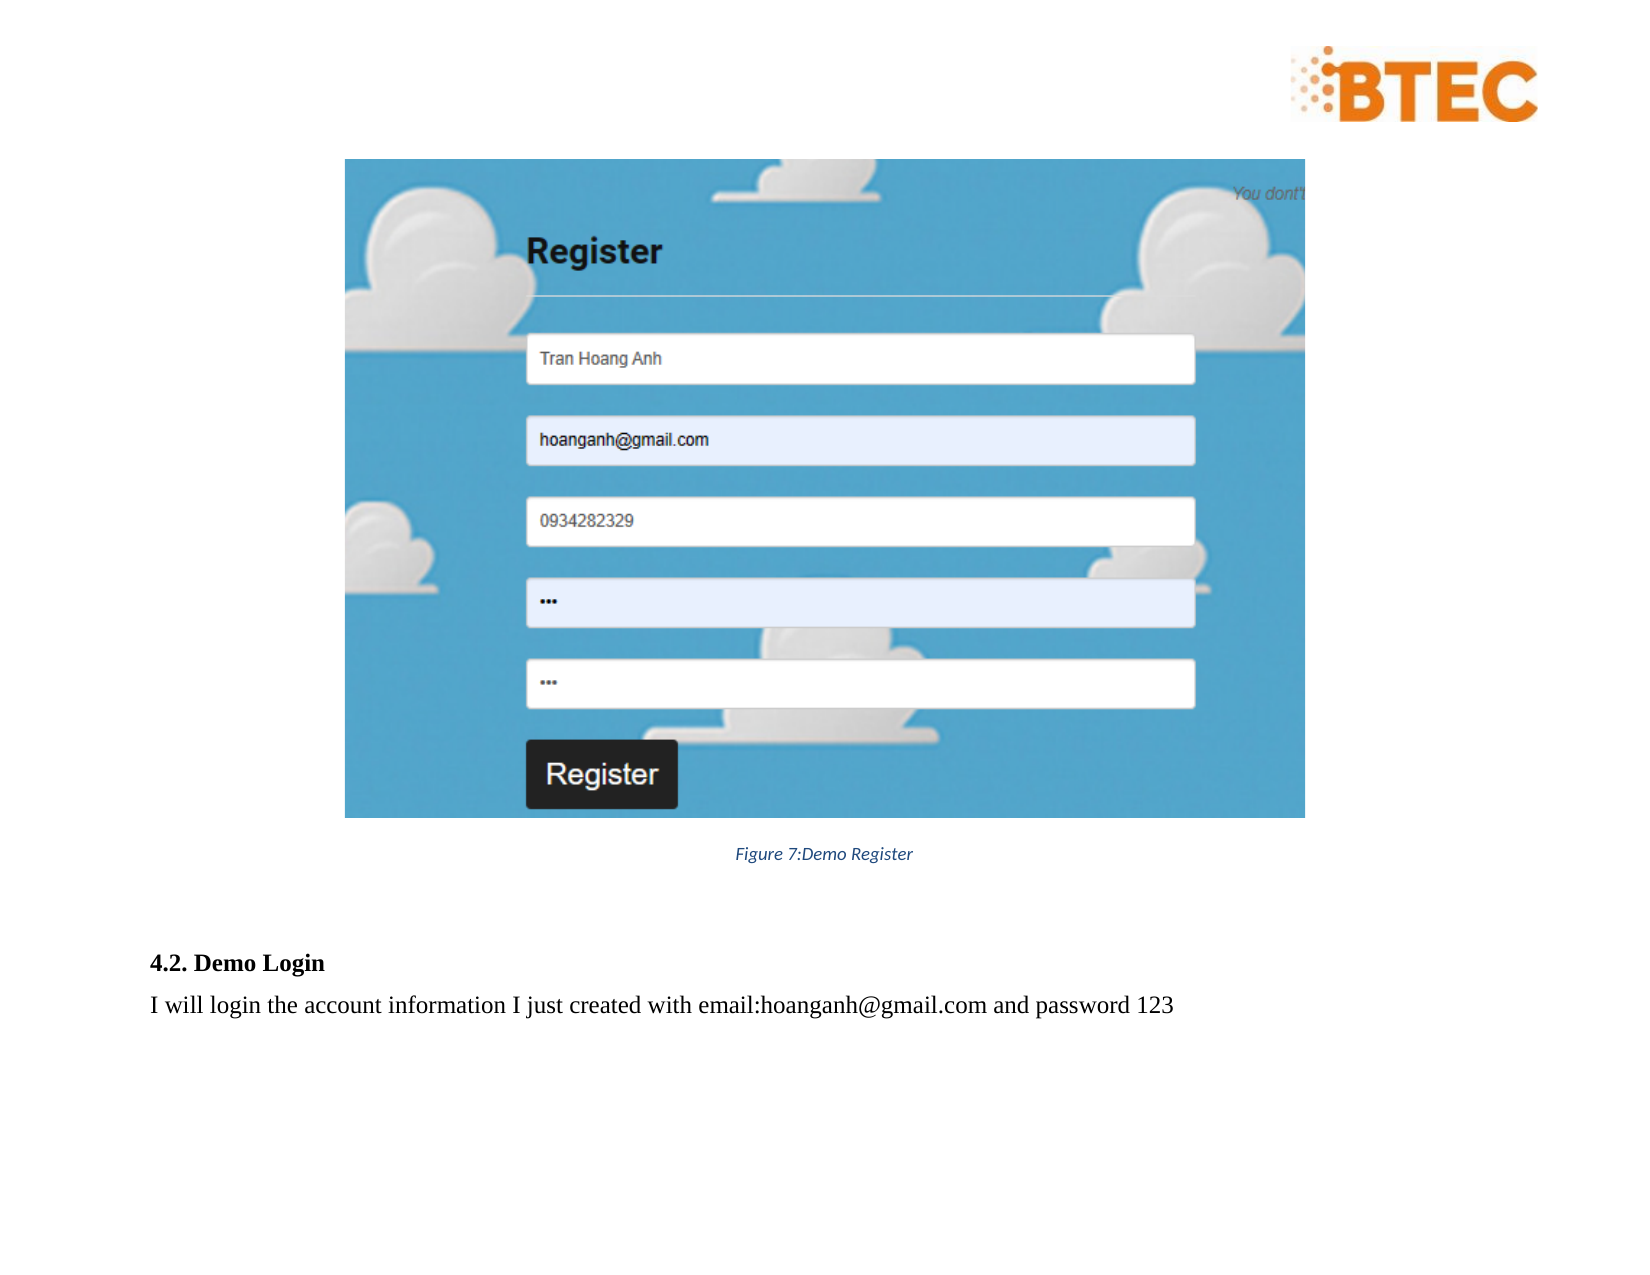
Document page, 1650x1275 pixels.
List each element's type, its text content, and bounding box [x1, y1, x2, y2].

text I will login the account information I just created with email:hoanganh@gmail.com and password 123 [150, 990, 1500, 1019]
picture [1290, 46, 1538, 122]
text Figure 7:Demo Register [150, 843, 1500, 866]
picture [344, 159, 1306, 818]
subtitle 4.2. Demo Login [150, 948, 1500, 977]
